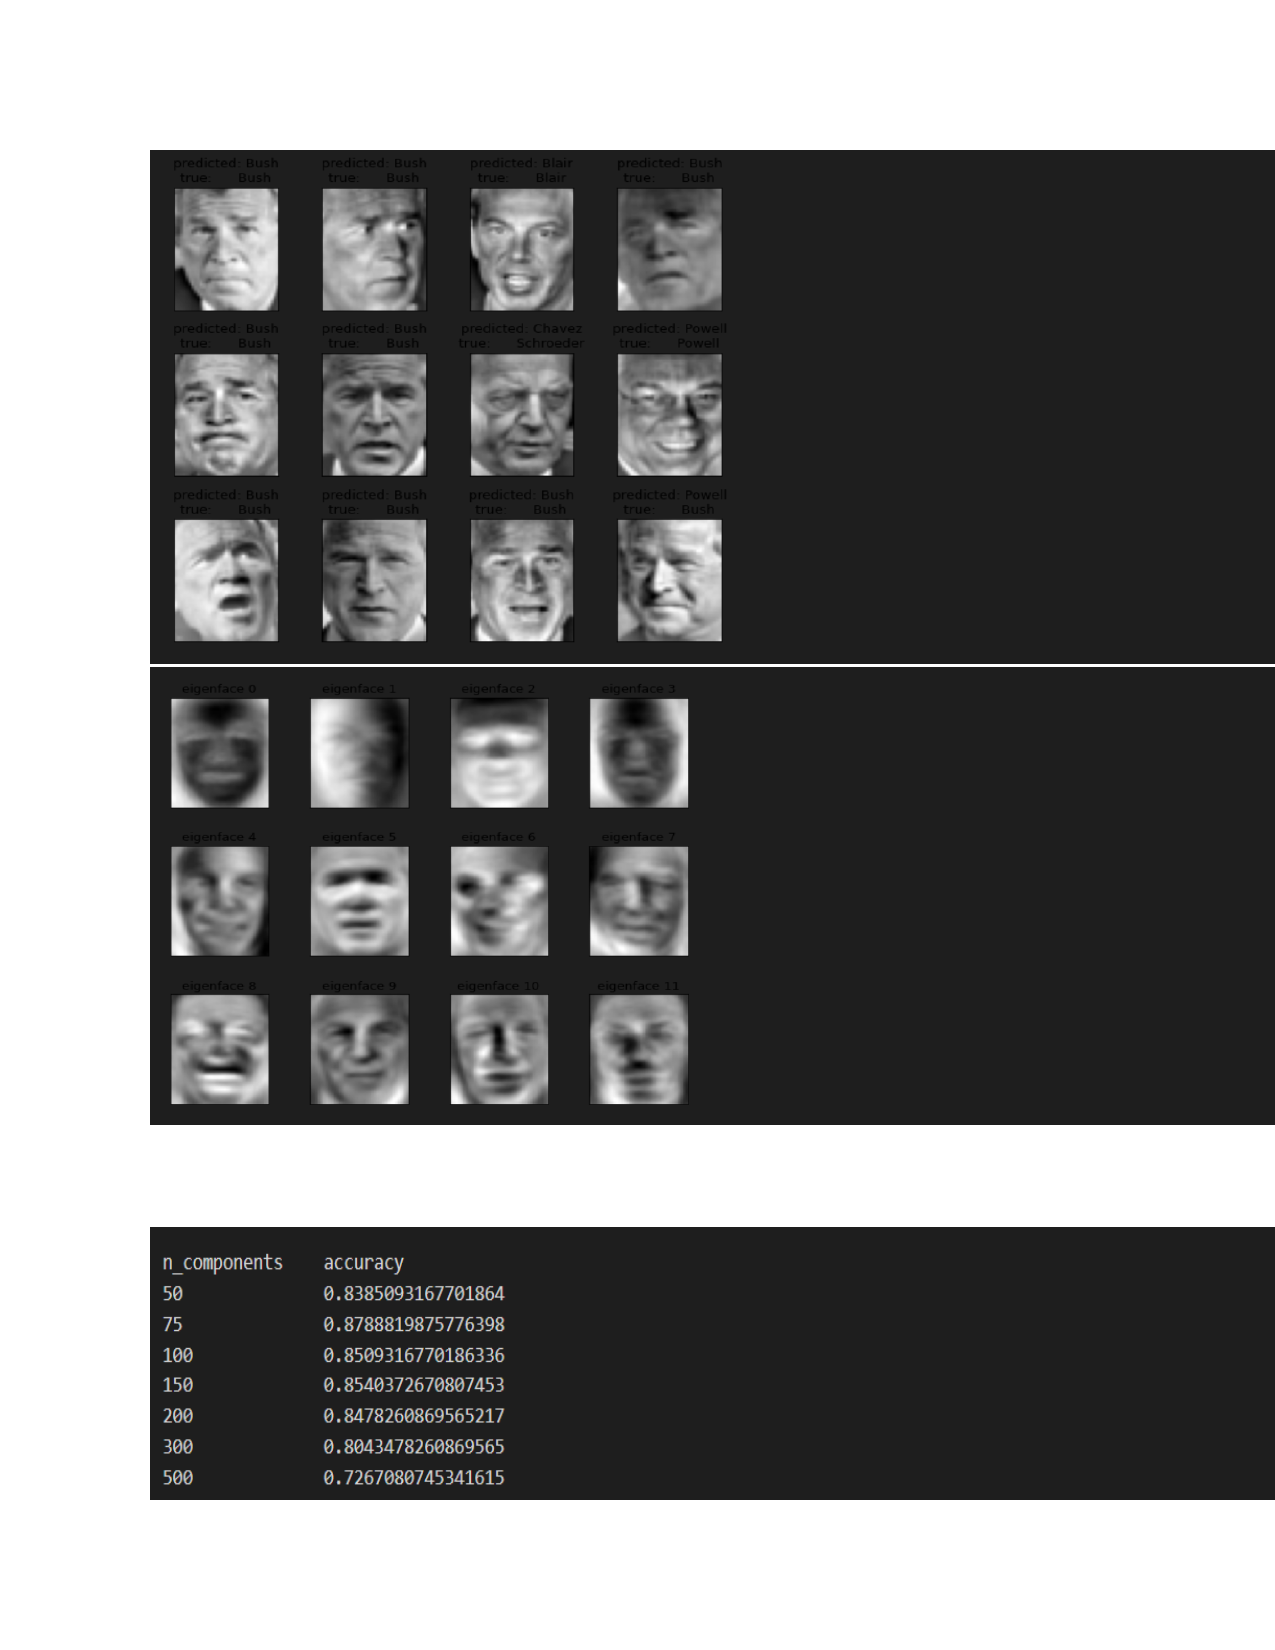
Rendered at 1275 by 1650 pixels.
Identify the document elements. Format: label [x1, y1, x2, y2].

picture [150, 667, 1275, 1125]
picture [150, 150, 1275, 664]
picture [150, 1227, 1275, 1500]
